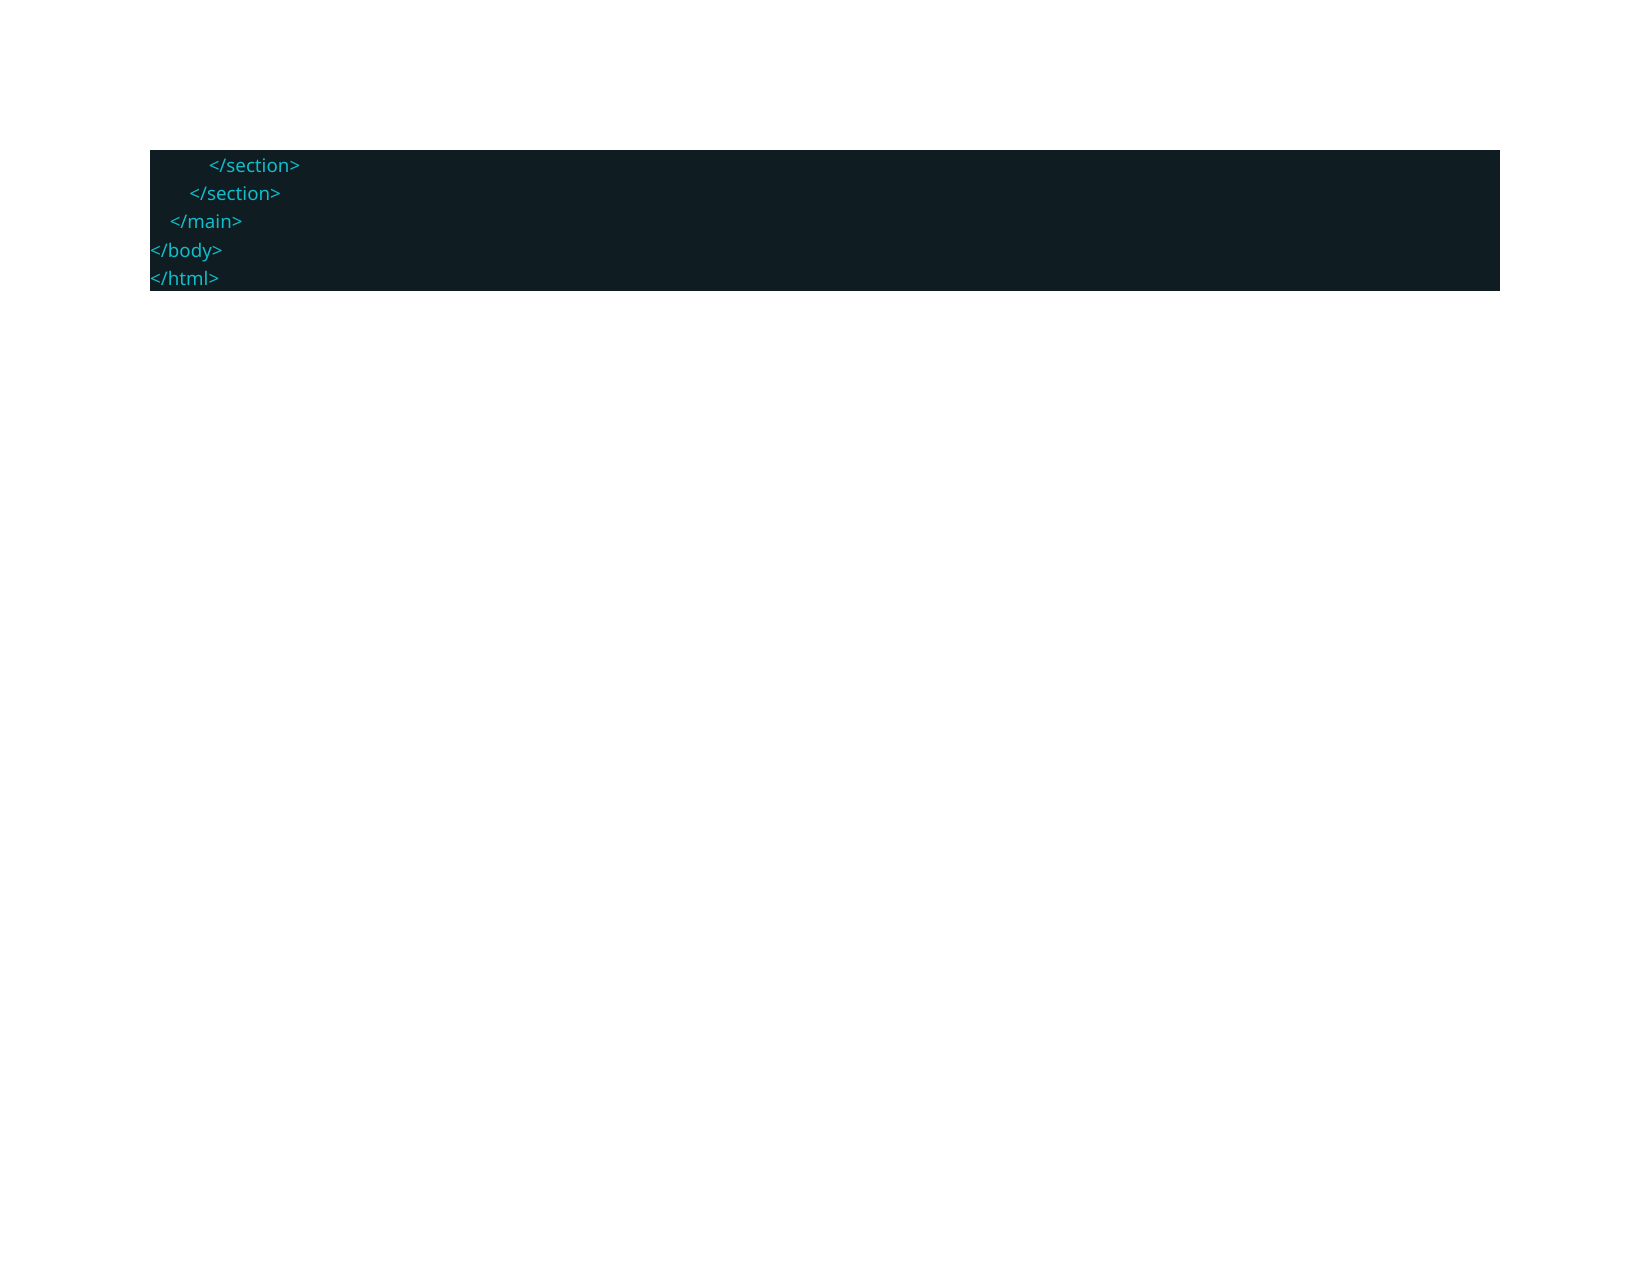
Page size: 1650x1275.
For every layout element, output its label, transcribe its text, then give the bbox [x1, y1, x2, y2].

text </body> [150, 234, 1500, 262]
text </html> [150, 262, 1500, 291]
text </section> [150, 178, 1500, 206]
text </main> [150, 206, 1500, 234]
text </section> [150, 150, 1500, 178]
